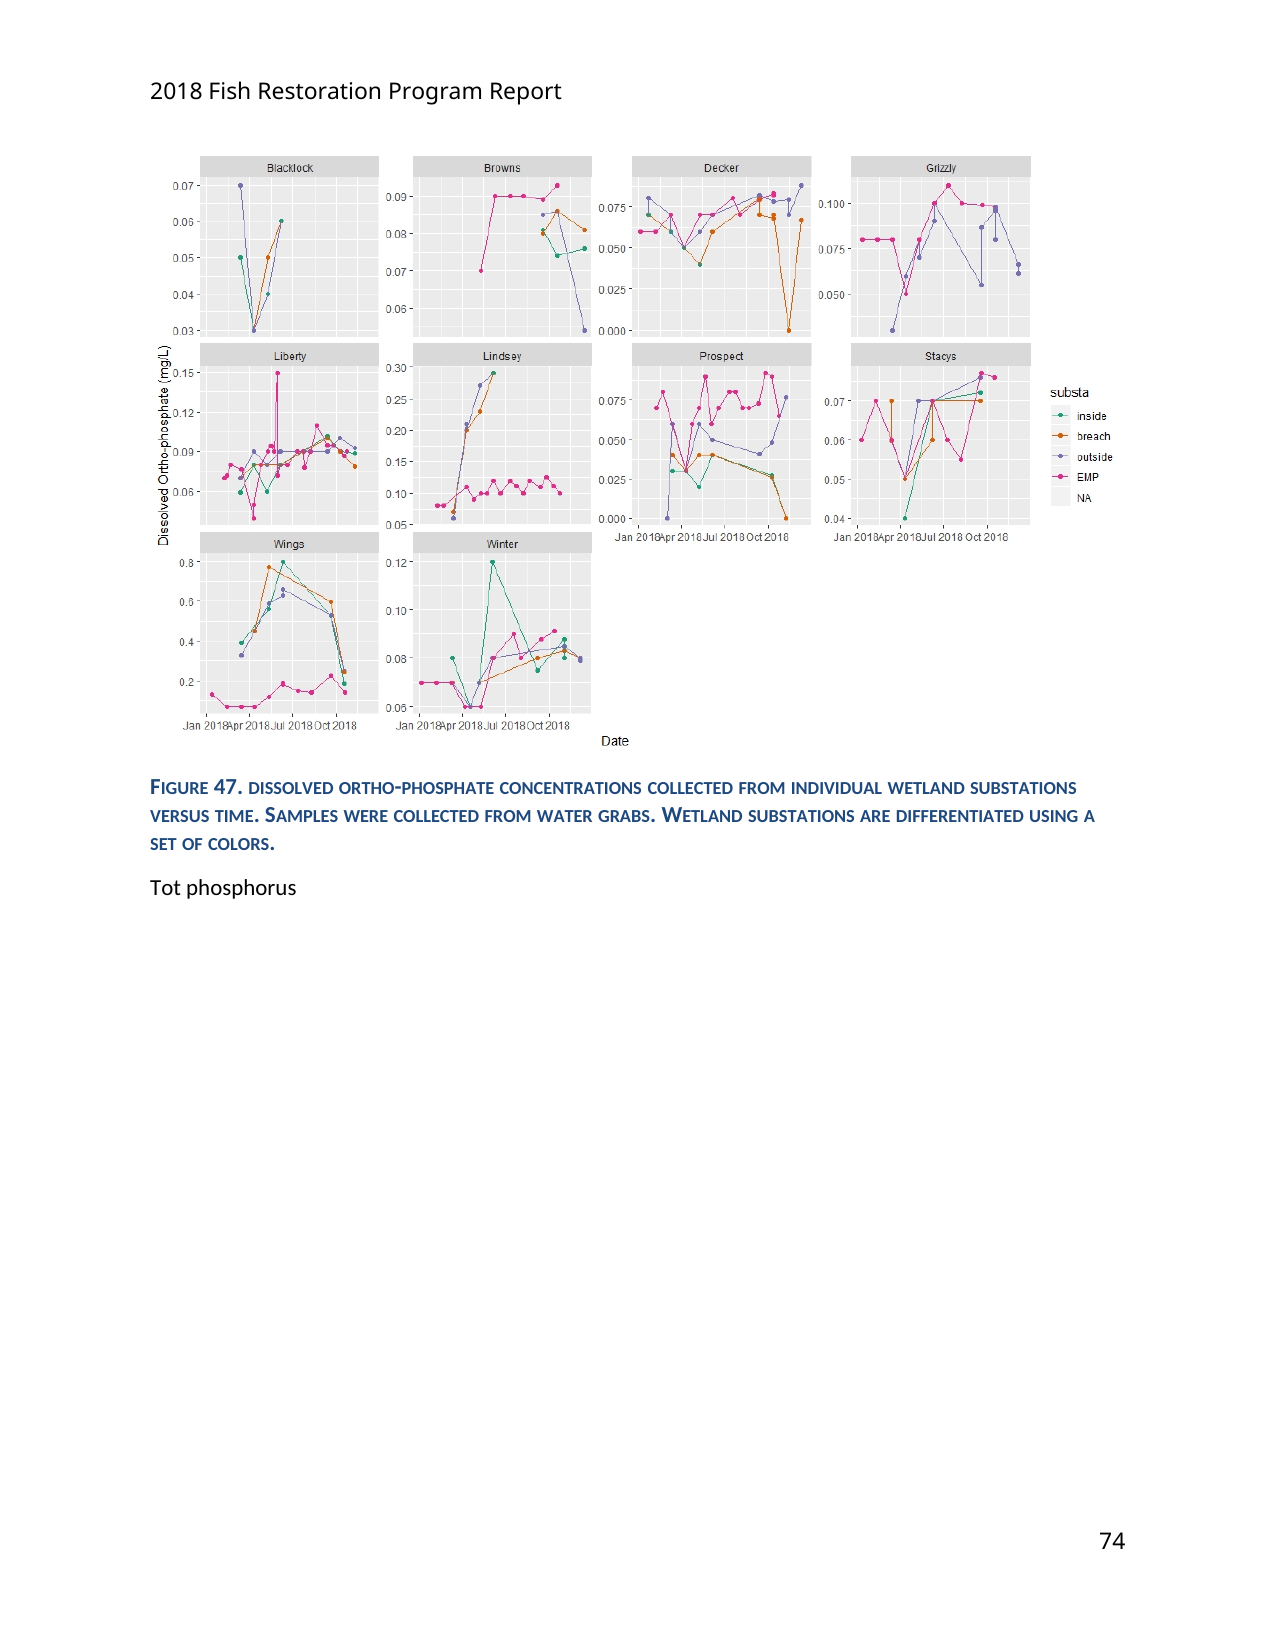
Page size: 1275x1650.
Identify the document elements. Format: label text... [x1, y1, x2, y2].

text Figure 47. dissolved ortho-phosphate concentrations collected from individual wetland substations versus time. Samples were collected from water grabs. Wetland substations are differentiated using a set of colors. [150, 772, 1125, 856]
text Tot phosphorus [150, 873, 1125, 901]
picture [150, 150, 1125, 754]
